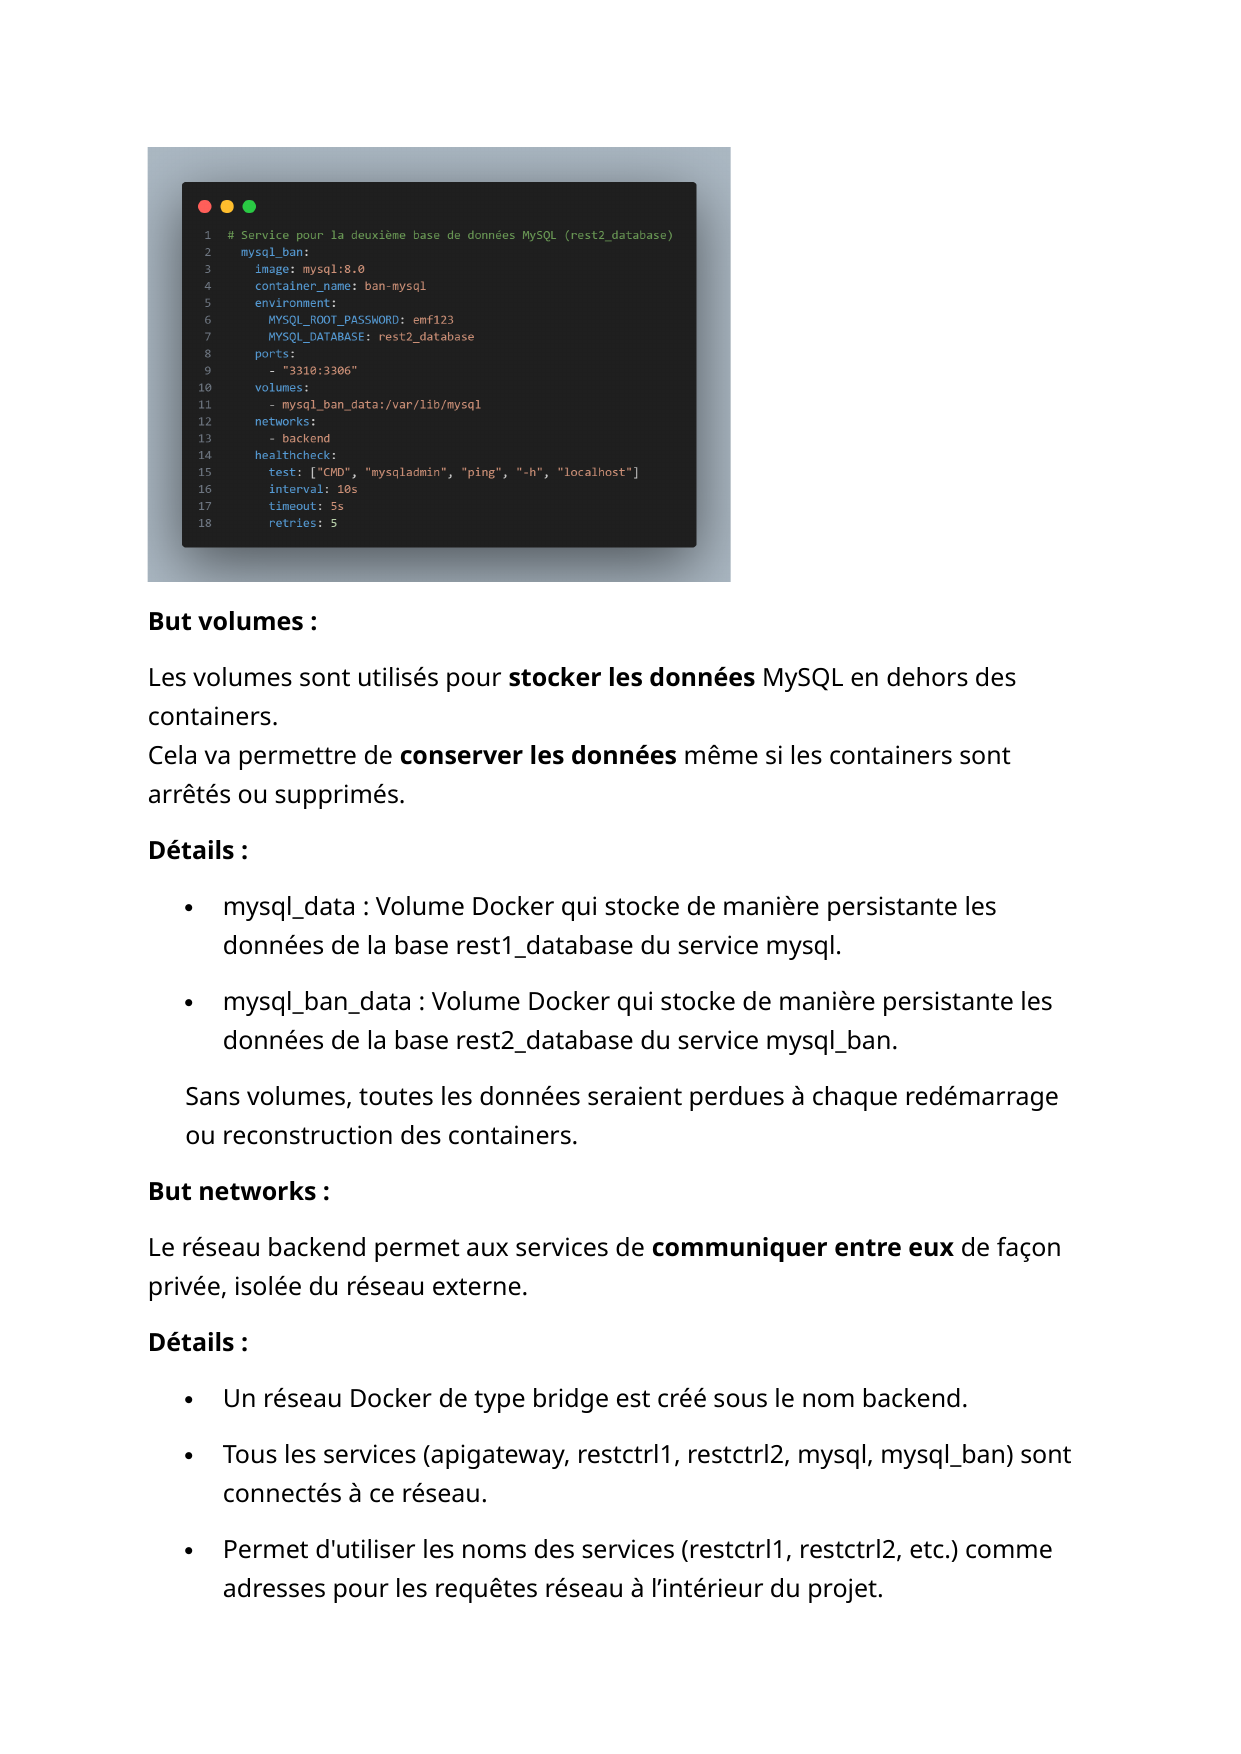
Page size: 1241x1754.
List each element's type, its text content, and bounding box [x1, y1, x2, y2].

picture [147, 147, 731, 582]
text Les volumes sont utilisés pour stocker les données MySQL en dehors des containers. Cela va permettre de conserver les données même si les containers sont arrêtés ou supprimés. [148, 659, 1093, 811]
text Le réseau backend permet aux services de communiquer entre eux de façon privée, isolée du réseau externe. [148, 1229, 1093, 1303]
list mysql_data : Volume Docker qui stocke de manière persistante les données de la base rest1_database du service mysql. [185, 889, 1093, 962]
text Détails : [148, 833, 1093, 867]
text But networks : [148, 1174, 1093, 1208]
list Permet d'utiliser les noms des services (restctrl1, restctrl2, etc.) comme adresses pour les requêtes réseau à l’intérieur du projet. [185, 1531, 1093, 1604]
list Tous les services (apigateway, restctrl1, restctrl2, mysql, mysql_ban) sont connectés à ce réseau. [185, 1436, 1093, 1509]
text Sans volumes, toutes les données seraient perdues à chaque redémarrage ou reconstruction des containers. [185, 1079, 1093, 1152]
text But volumes : [148, 604, 1093, 638]
list Un réseau Docker de type bridge est créé sous le nom backend. [185, 1380, 1093, 1414]
list mysql_ban_data : Volume Docker qui stocke de manière persistante les données de la base rest2_database du service mysql_ban. [185, 984, 1093, 1057]
text Détails : [148, 1324, 1093, 1359]
